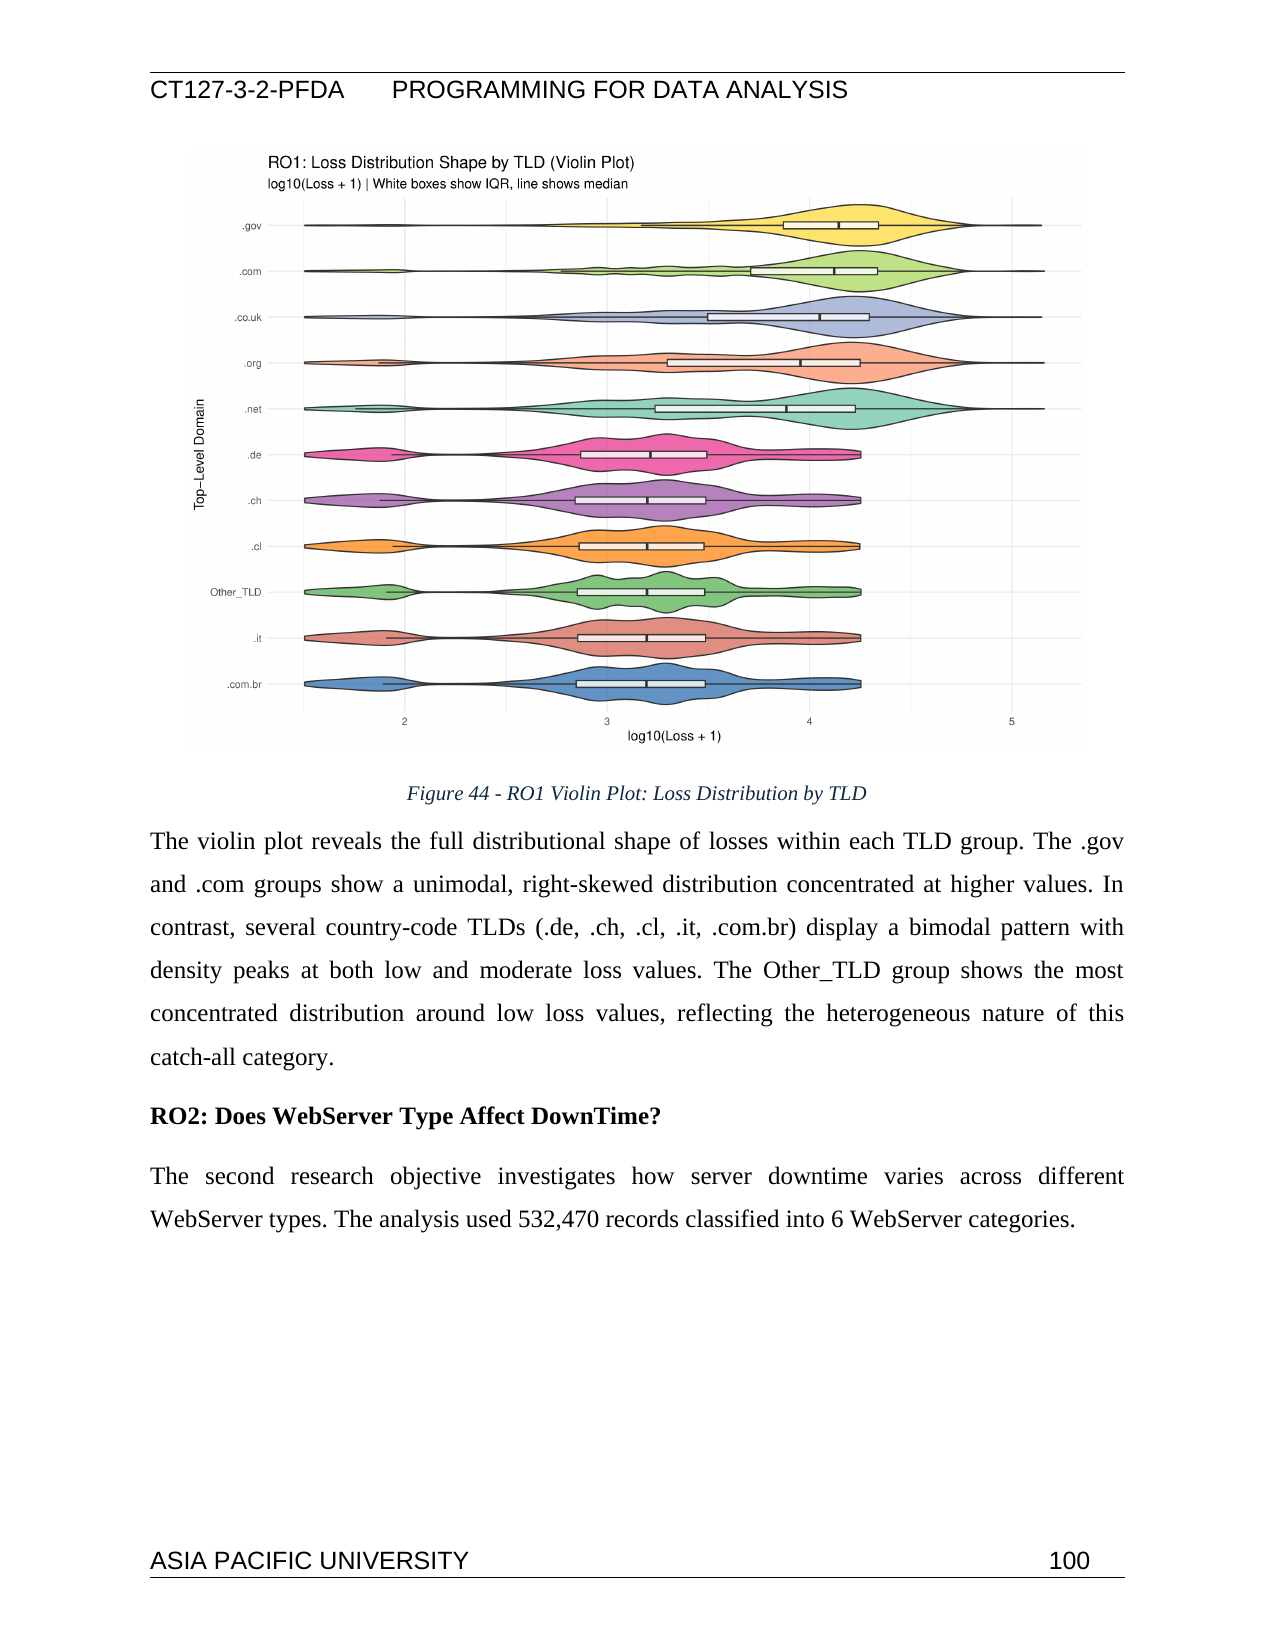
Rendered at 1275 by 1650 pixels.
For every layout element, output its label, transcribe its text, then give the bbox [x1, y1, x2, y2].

text Figure 44 - RO1 Violin Plot: Loss Distribution by TLD [150, 781, 1125, 805]
picture [187, 150, 1088, 750]
text RO2: Does WebServer Type Affect DownTime? [150, 1101, 1125, 1130]
text The violin plot reveals the full distributional shape of losses within each TLD group. The .gov and .com groups show a unimodal, right-skewed distribution concentrated at higher values. In contrast, several country-code TLDs (.de, .ch, .cl, .it, .com.br) display a bimodal pattern with density peaks at both low and moderate loss values. The Other_TLD group shows the most concentrated distribution around low loss values, reflecting the heterogeneous nature of this catch-all category. [150, 826, 1125, 1070]
text The second research objective investigates how server downtime varies across different WebServer types. The analysis used 532,470 records classified into 6 WebServer categories. [150, 1161, 1125, 1233]
